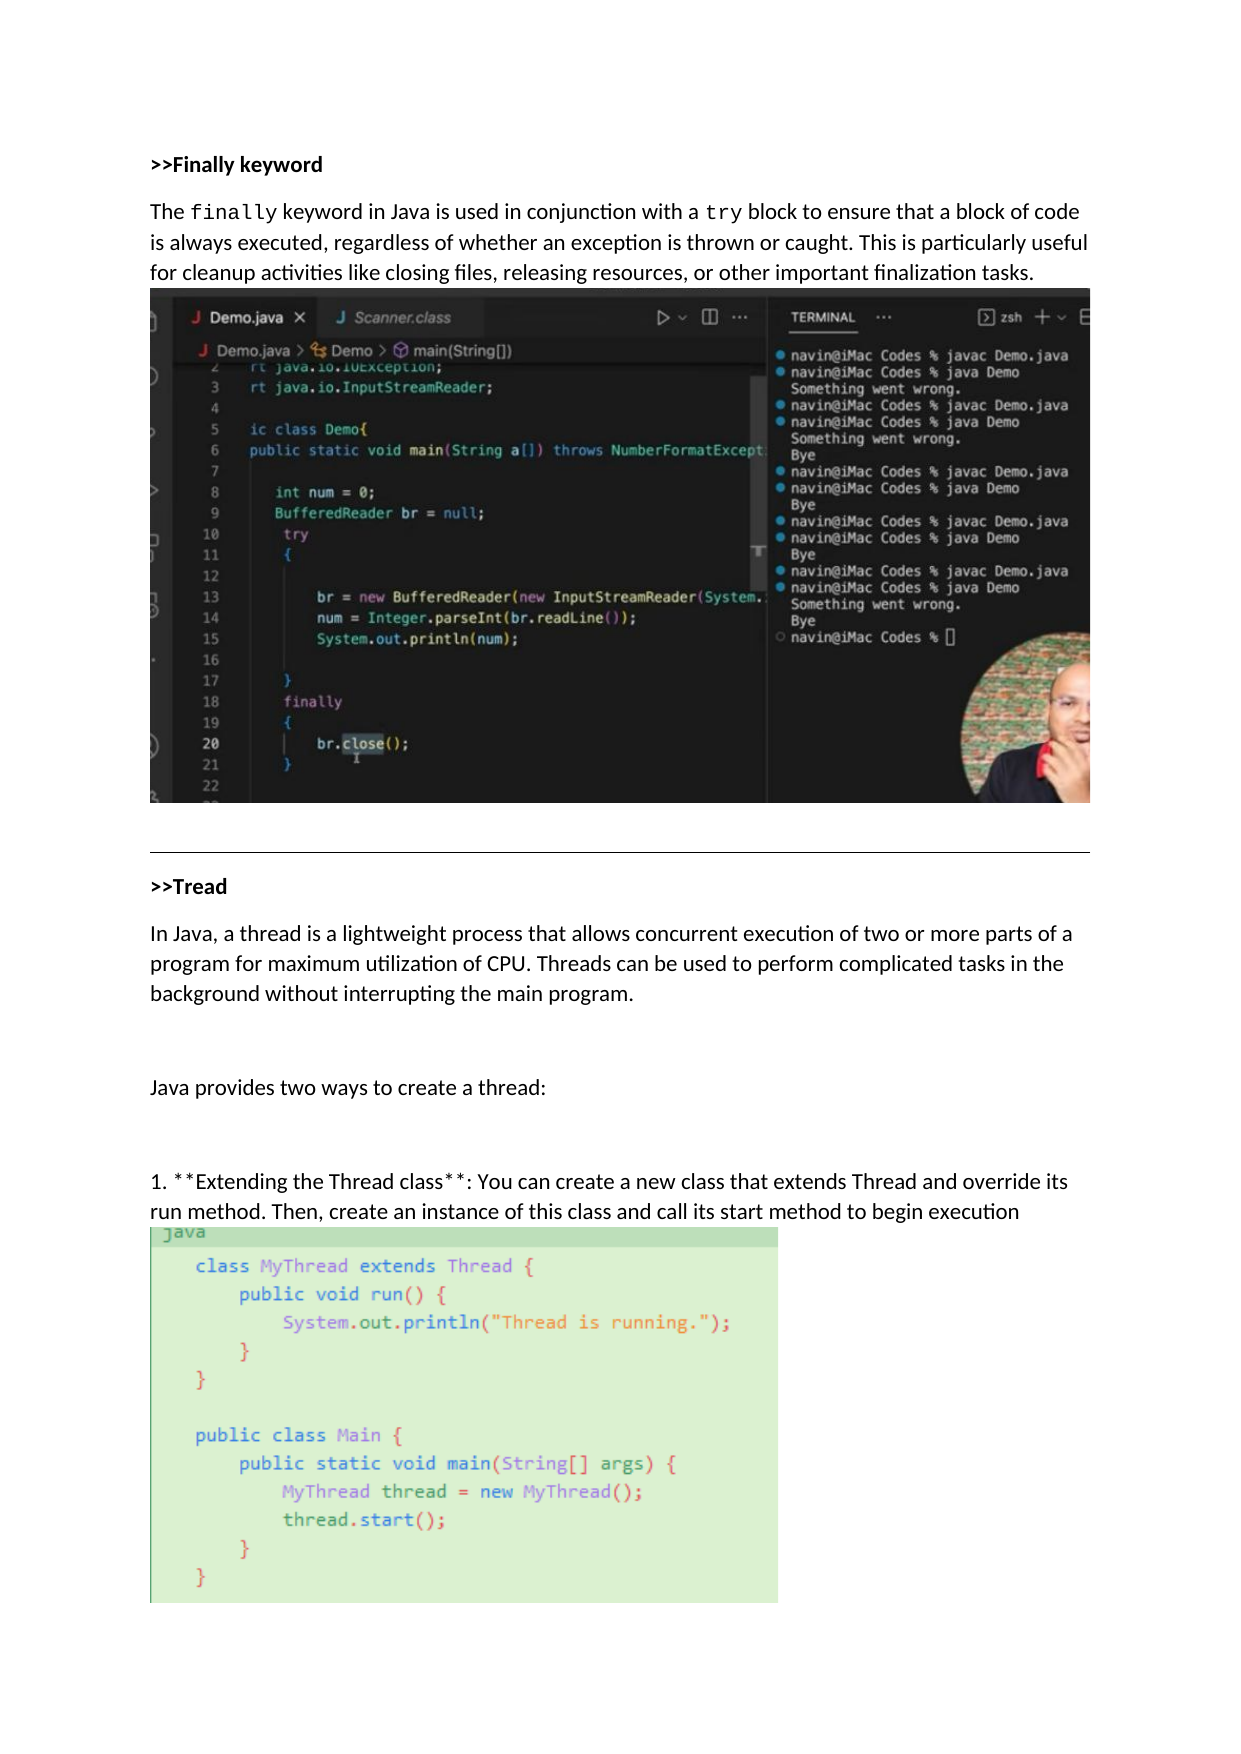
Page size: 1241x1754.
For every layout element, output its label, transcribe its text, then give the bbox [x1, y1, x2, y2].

picture [150, 1227, 779, 1603]
text Java provides two ways to create a thread: [150, 1073, 1090, 1101]
text The finally keyword in Java is used in conjunction with a try block to ensure that a block of code is always executed, regardless of whether an exception is thrown or caught. This is particularly useful for cleanup activities like closing files, releasing resources, or other important finalization tasks. [150, 197, 1090, 288]
text >>Finally keyword [150, 150, 1090, 178]
picture [150, 288, 1091, 803]
text In Java, a thread is a lightweight process that allows concurrent execution of two or more parts of a program for maximum utilization of CPU. Threads can be used to perform complicated tasks in the background without interrupting the main program. [150, 919, 1090, 1007]
text >>Tread [150, 872, 1090, 900]
